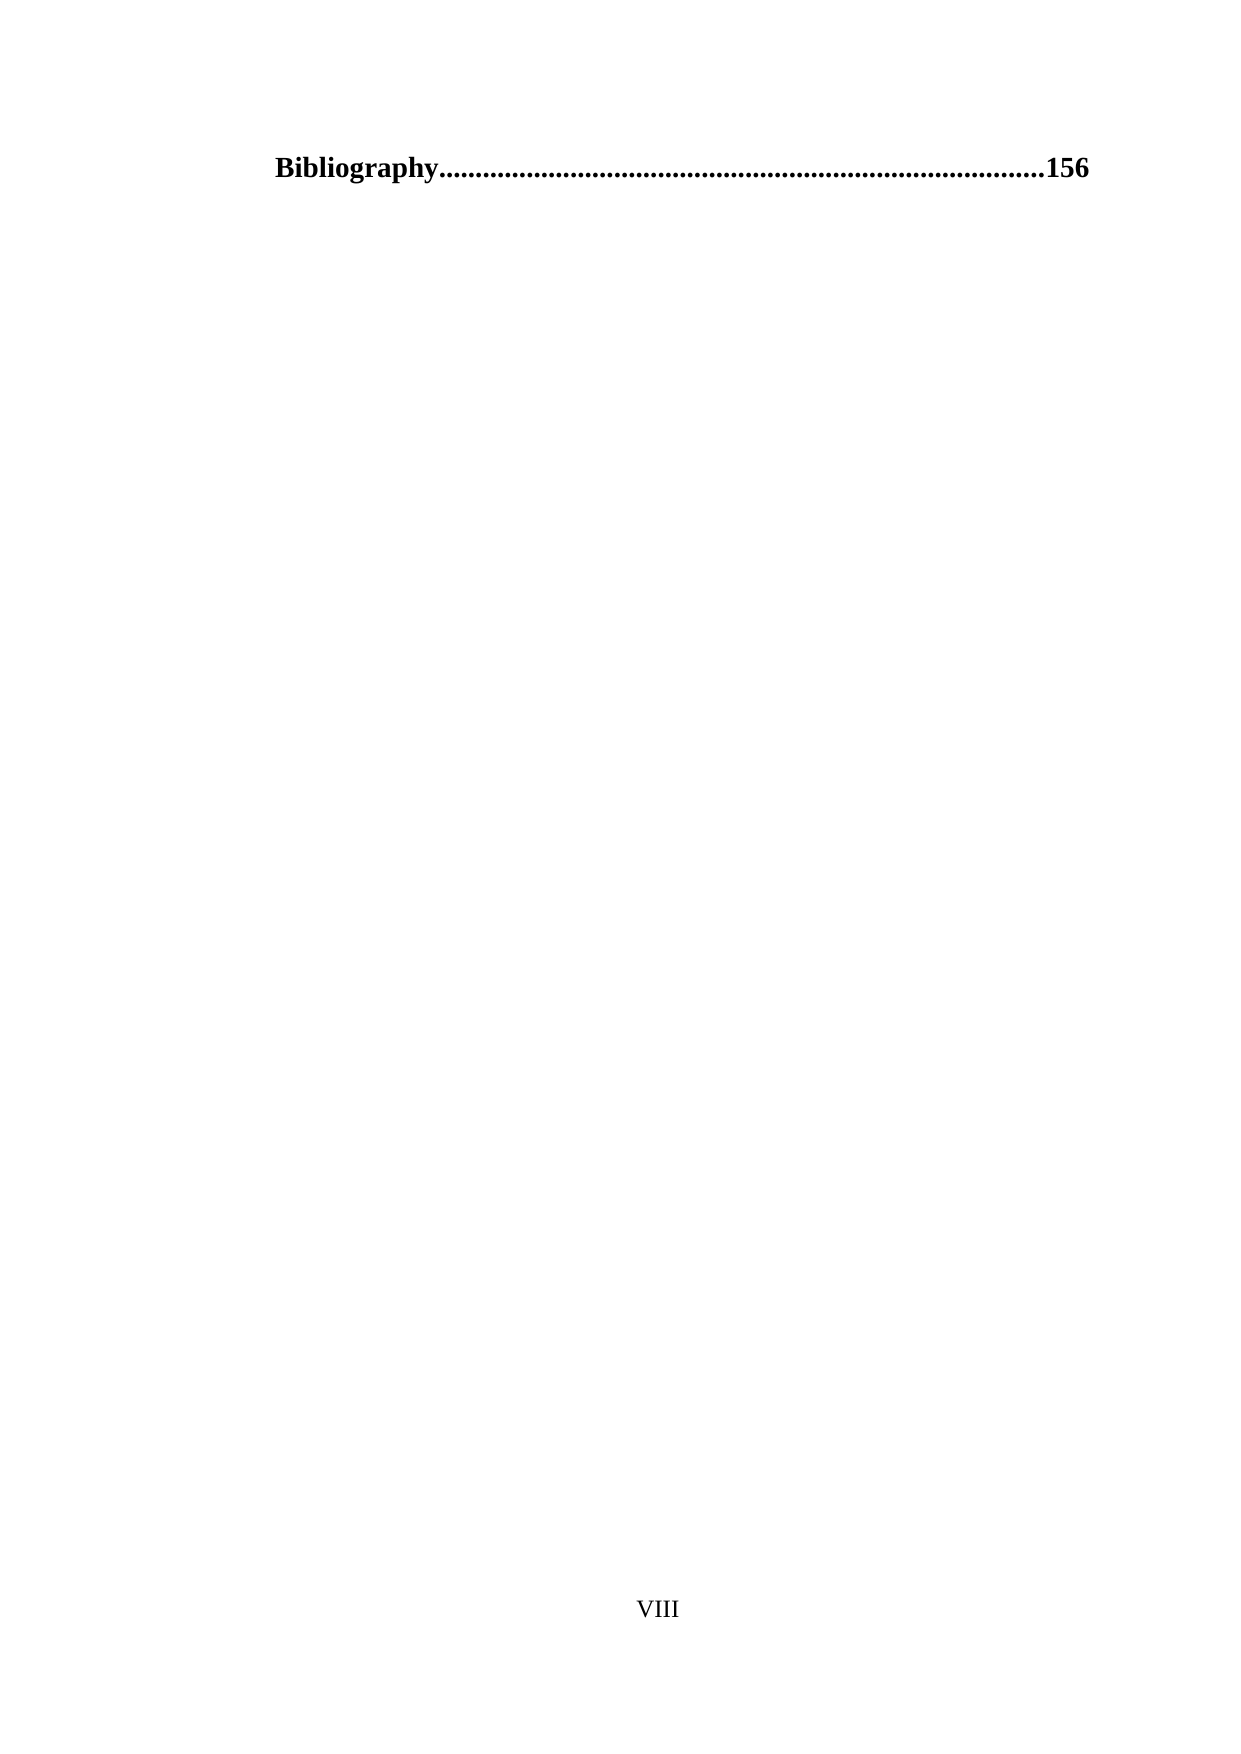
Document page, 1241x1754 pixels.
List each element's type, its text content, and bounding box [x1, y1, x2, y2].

text Bibliography 156 [200, 150, 1090, 183]
